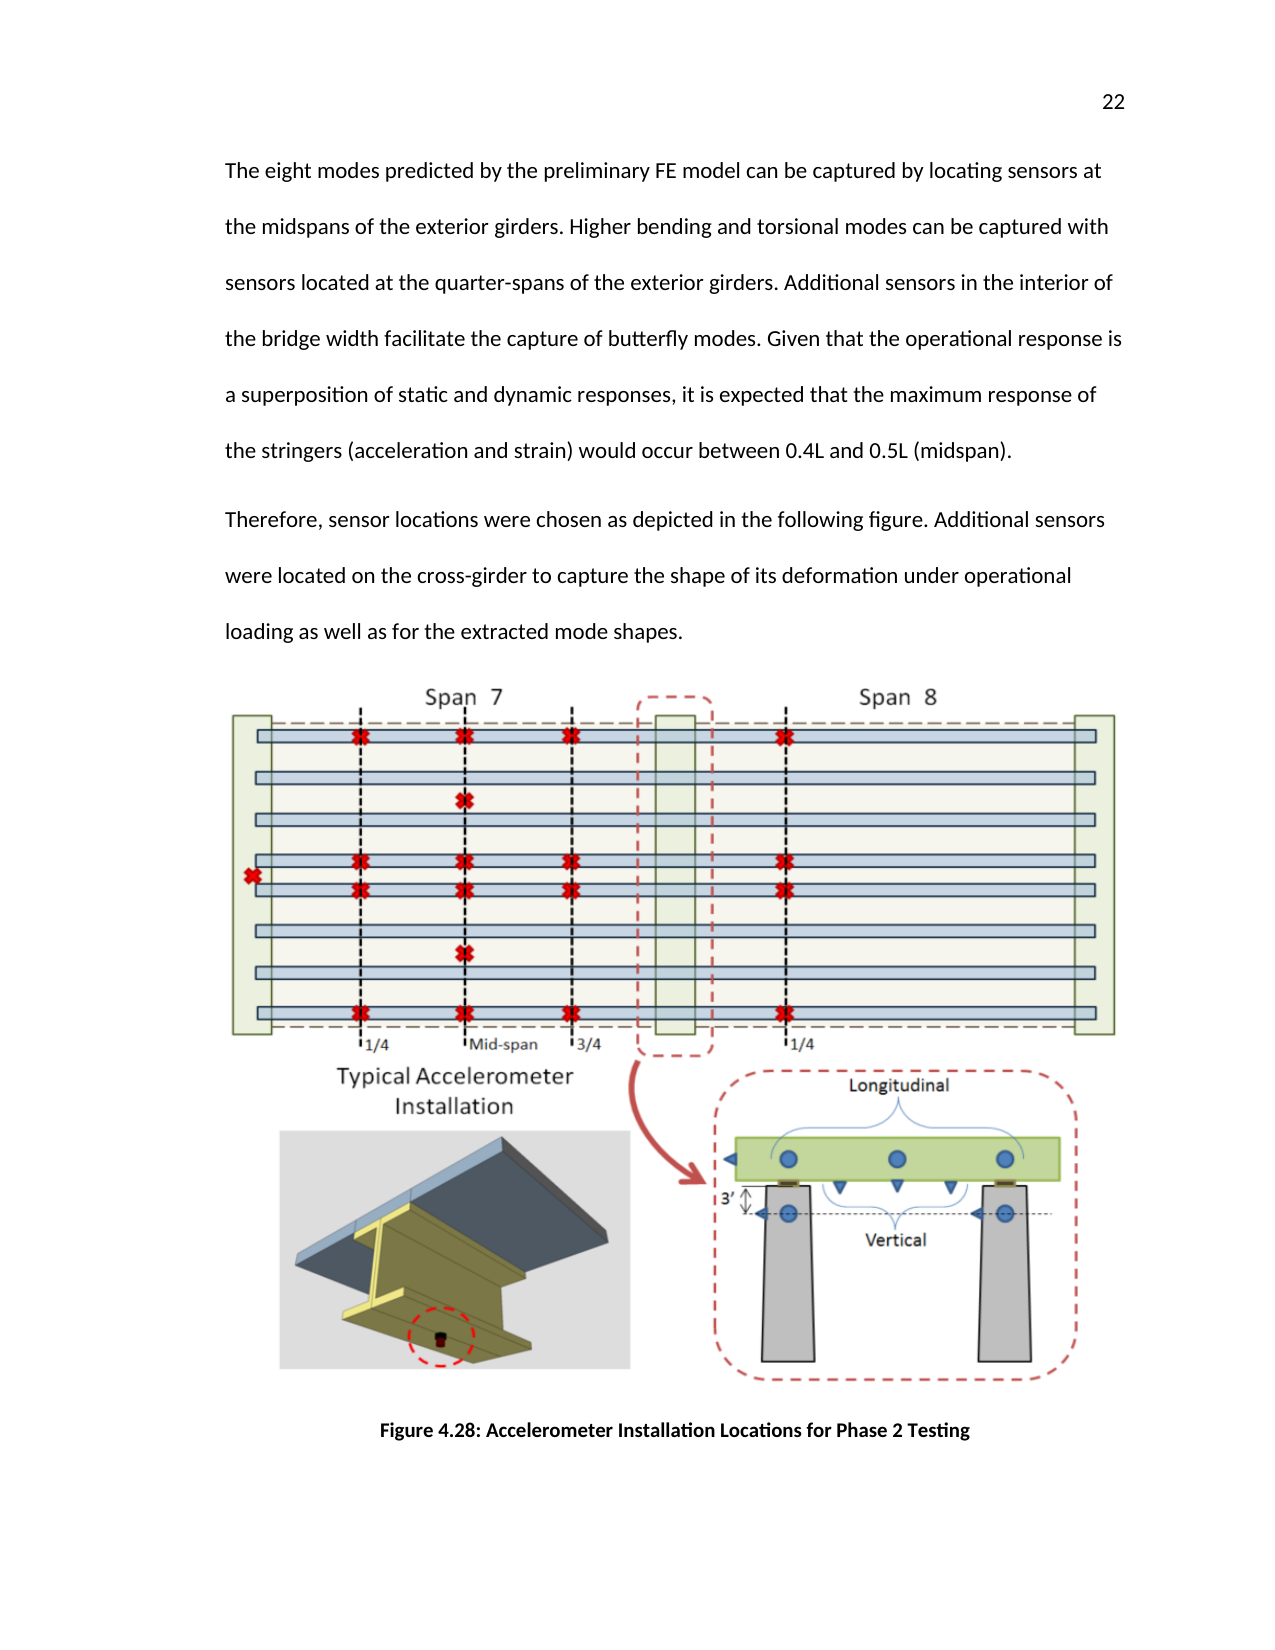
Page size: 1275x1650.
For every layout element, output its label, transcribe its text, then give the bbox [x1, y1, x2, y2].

picture [225, 685, 1125, 1389]
text The eight modes predicted by the preliminary FE model can be captured by locating sensors at the midspans of the exterior girders. Higher bending and torsional modes can be captured with sensors located at the quarter-spans of the exterior girders. Additional sensors in the interior of the bridge width facilitate the capture of butterfly modes. Given that the operational response is a superposition of static and dynamic responses, it is expected that the maximum response of the stringers (acceleration and strain) would occur between 0.4L and 0.5L (midspan). [225, 156, 1125, 464]
text Therefore, sensor locations were chosen as depicted in the following figure. Additional sensors were located on the cross-girder to capture the shape of its deformation under operational loading as well as for the extracted mode shapes. [225, 505, 1125, 645]
text Figure .: Accelerometer Installation Locations for Phase 2 Testing [225, 1417, 1125, 1442]
